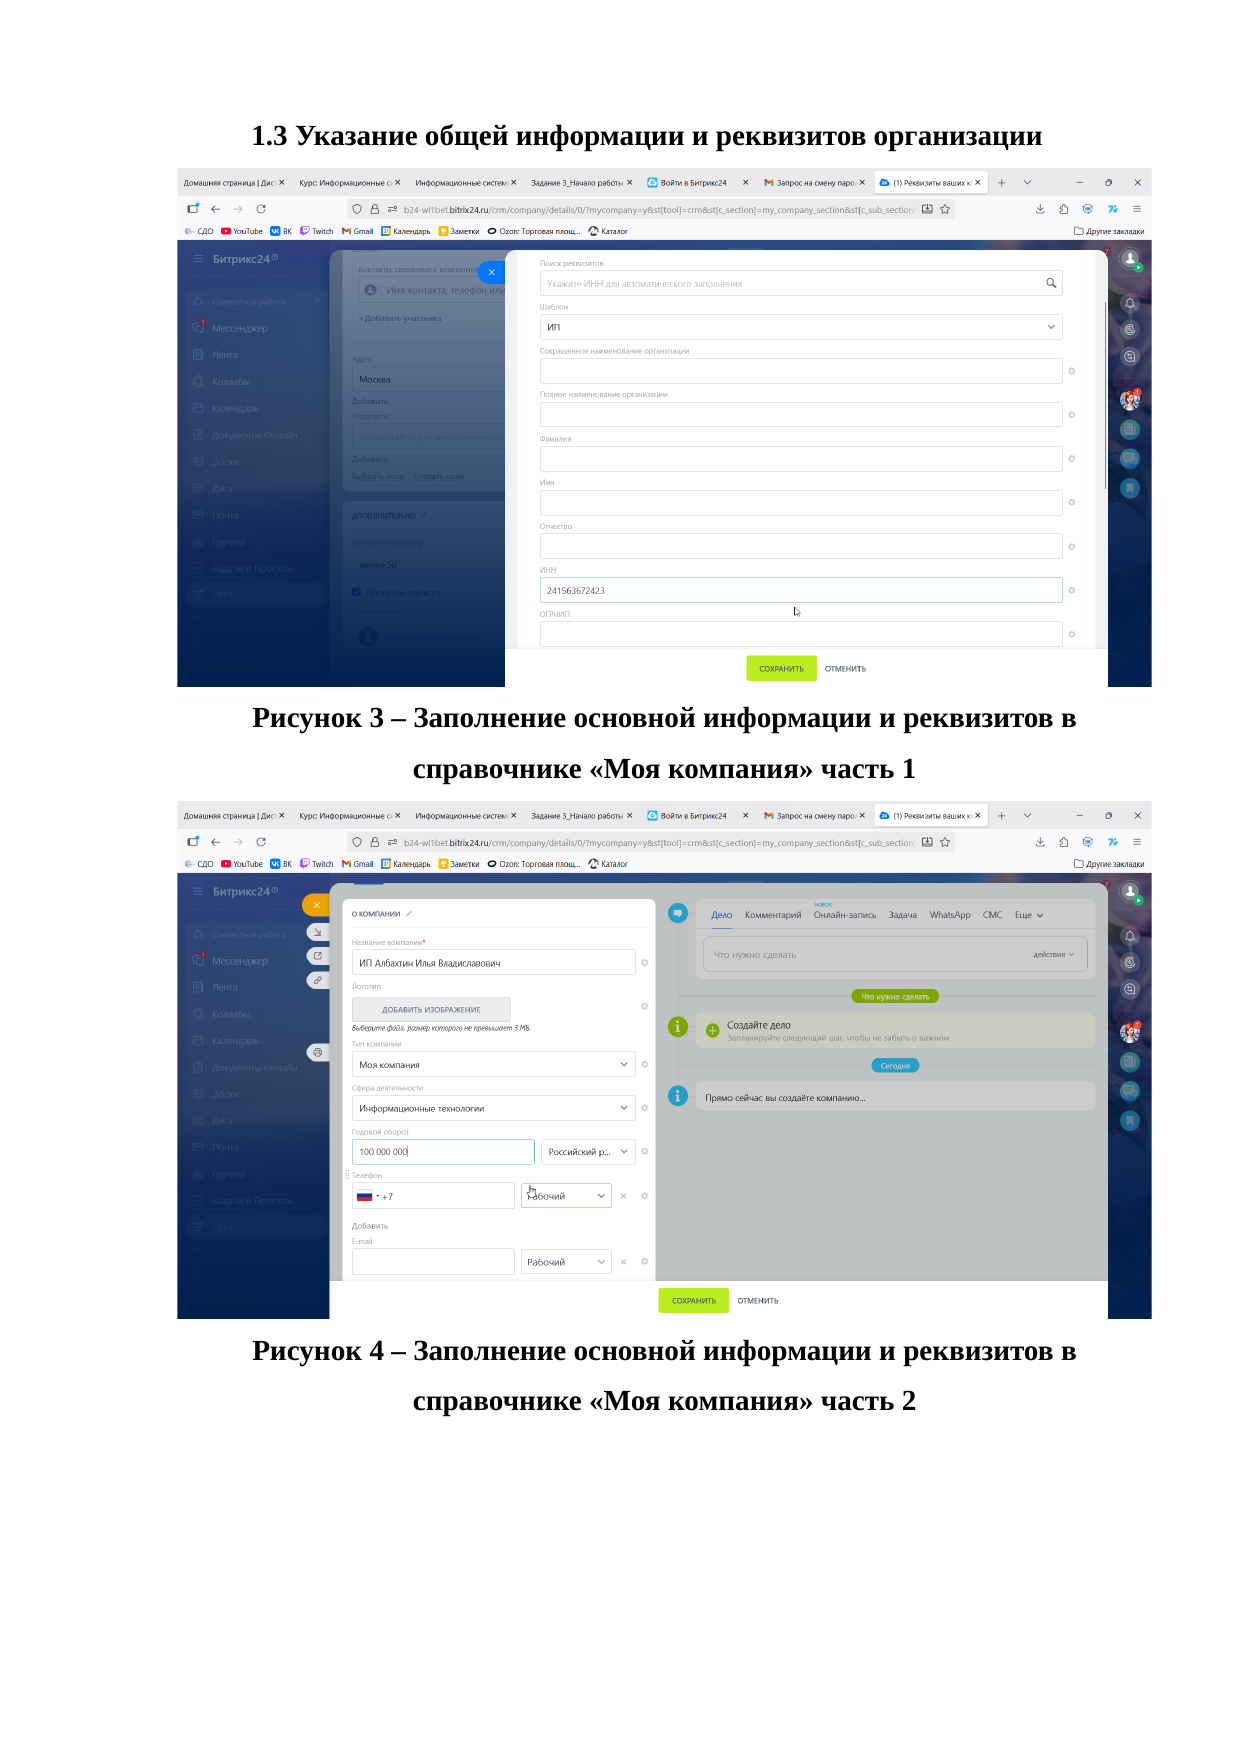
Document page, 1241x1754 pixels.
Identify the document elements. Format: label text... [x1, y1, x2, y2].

picture [177, 801, 1152, 1319]
text 1.3 Указание общей информации и реквизитов организации [177, 118, 1152, 152]
text Рисунок 4 – Заполнение основной информации и реквизитов в справочнике «Моя компания» часть 2 [177, 1333, 1152, 1417]
picture [177, 168, 1152, 687]
text Рисунок 3 – Заполнение основной информации и реквизитов в справочнике «Моя компания» часть 1 [177, 701, 1152, 784]
